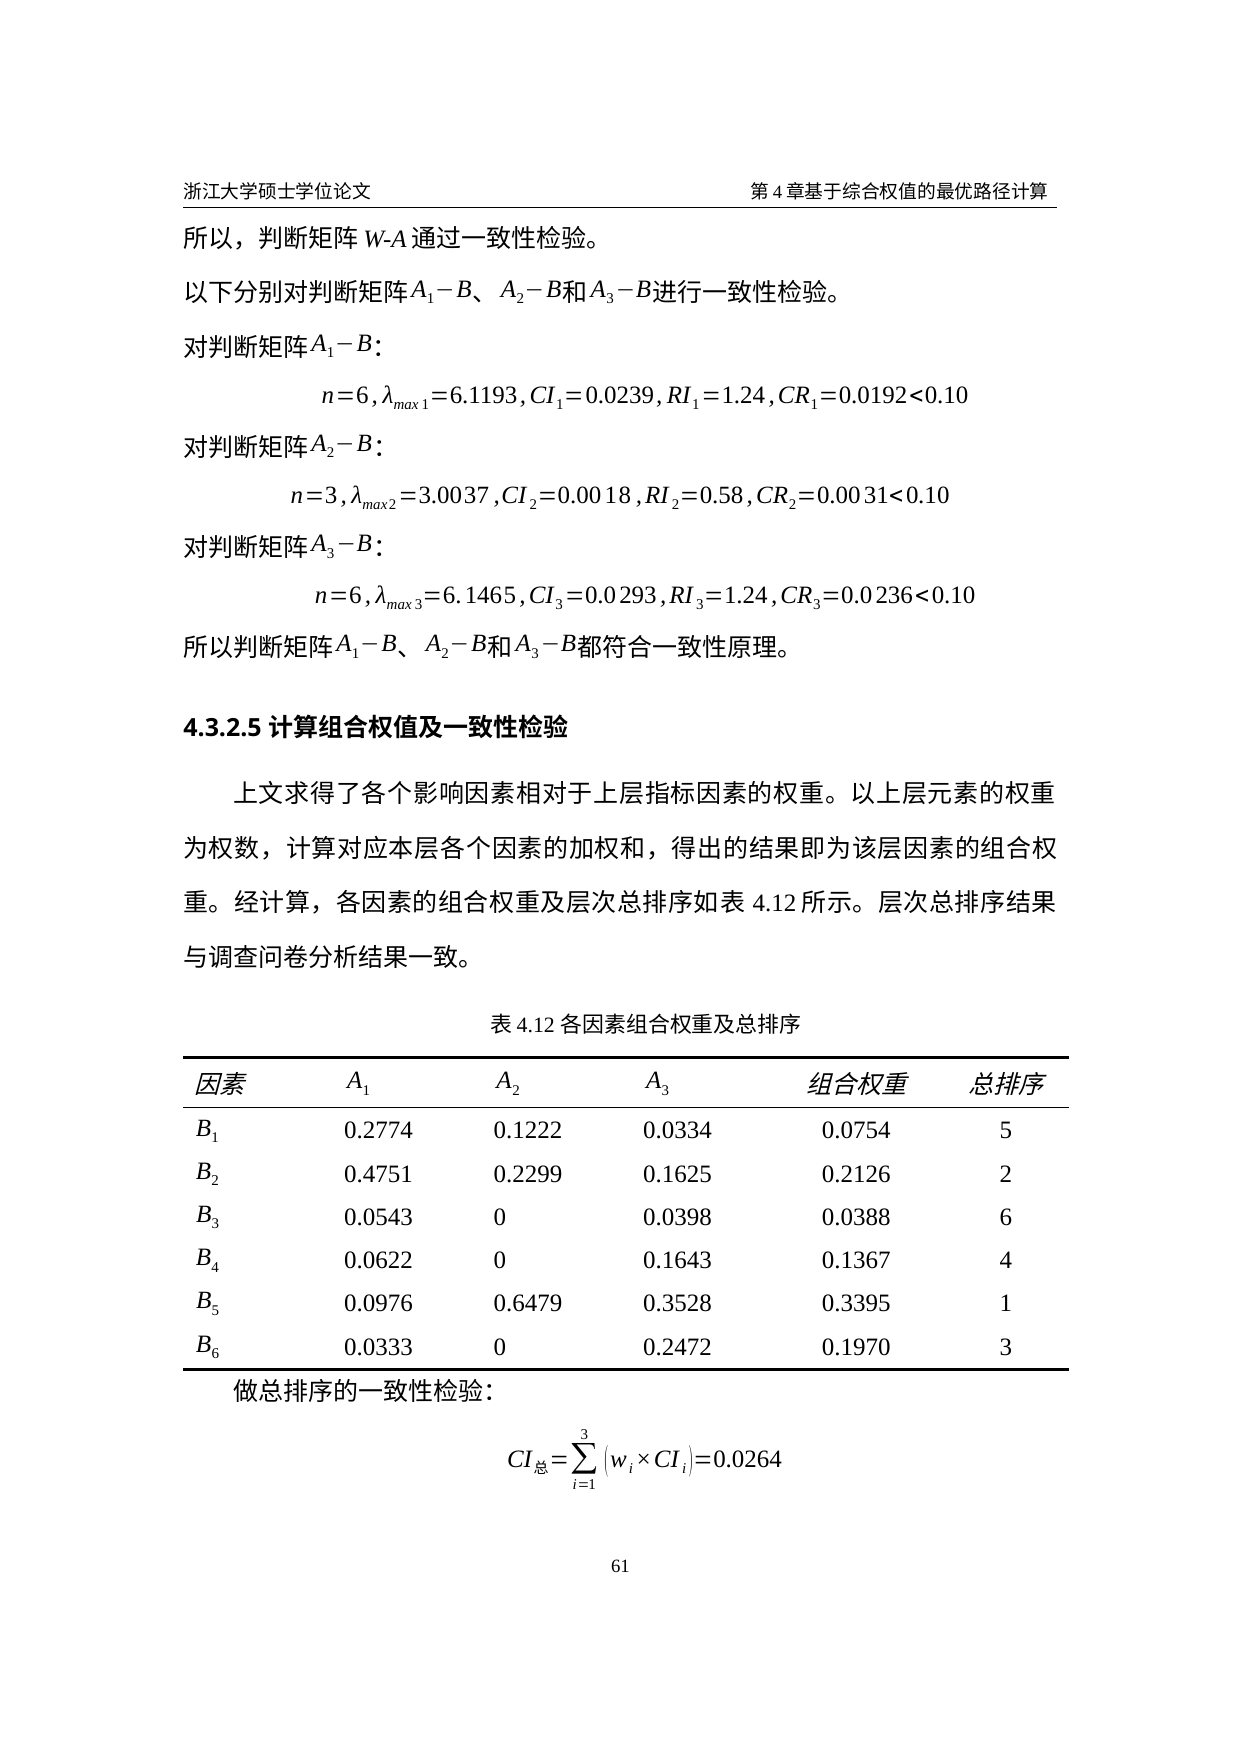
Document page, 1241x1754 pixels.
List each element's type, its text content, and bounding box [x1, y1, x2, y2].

text 对判断矩阵： [183, 427, 1057, 464]
text 所以判断矩阵、和都符合一致性原理。 [183, 628, 1057, 664]
text 所以，判断矩阵W-A通过一致性检验。 [183, 218, 1057, 255]
text 对判断矩阵： [183, 527, 1057, 564]
subtitle 计算组合权值及一致性检验 [183, 707, 1057, 743]
text 做总排序的一致性检验： [183, 1371, 1057, 1407]
text 以下分别对判断矩阵、和进行一致性检验。 [183, 273, 1057, 309]
text 对判断矩阵： [183, 327, 1057, 363]
